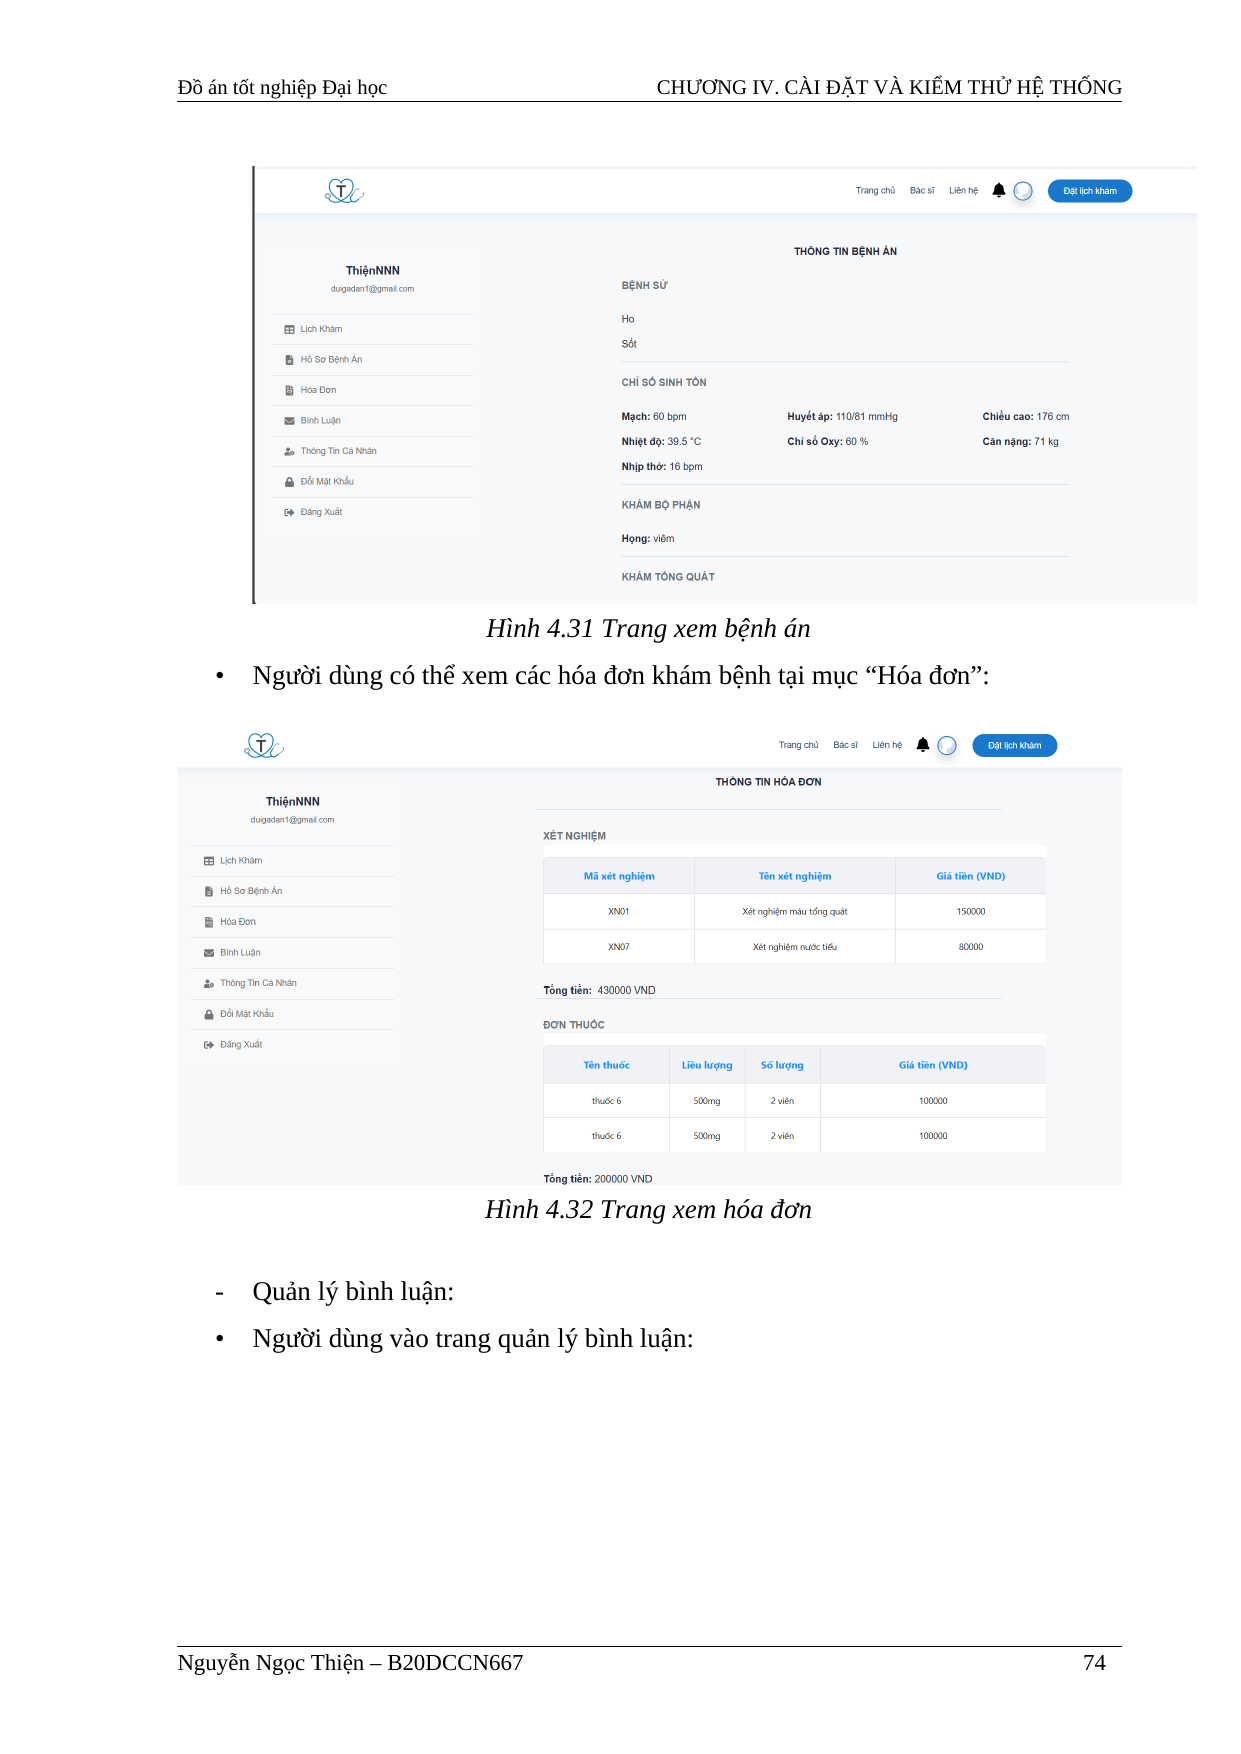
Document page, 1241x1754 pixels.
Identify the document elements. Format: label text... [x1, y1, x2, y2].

picture [177, 725, 1123, 1185]
subtitle Hình 4.32 Trang xem hóa đơn [177, 1193, 1122, 1224]
list Người dùng vào trang quản lý bình luận: [215, 1322, 1122, 1400]
picture [252, 166, 1198, 604]
list Người dùng có thể xem các hóa đơn khám bệnh tại mục “Hóa đơn”: [215, 659, 1122, 690]
subtitle Hình 4.31 Trang xem bệnh án [177, 612, 1122, 643]
list Quản lý bình luận: [215, 1275, 1122, 1306]
